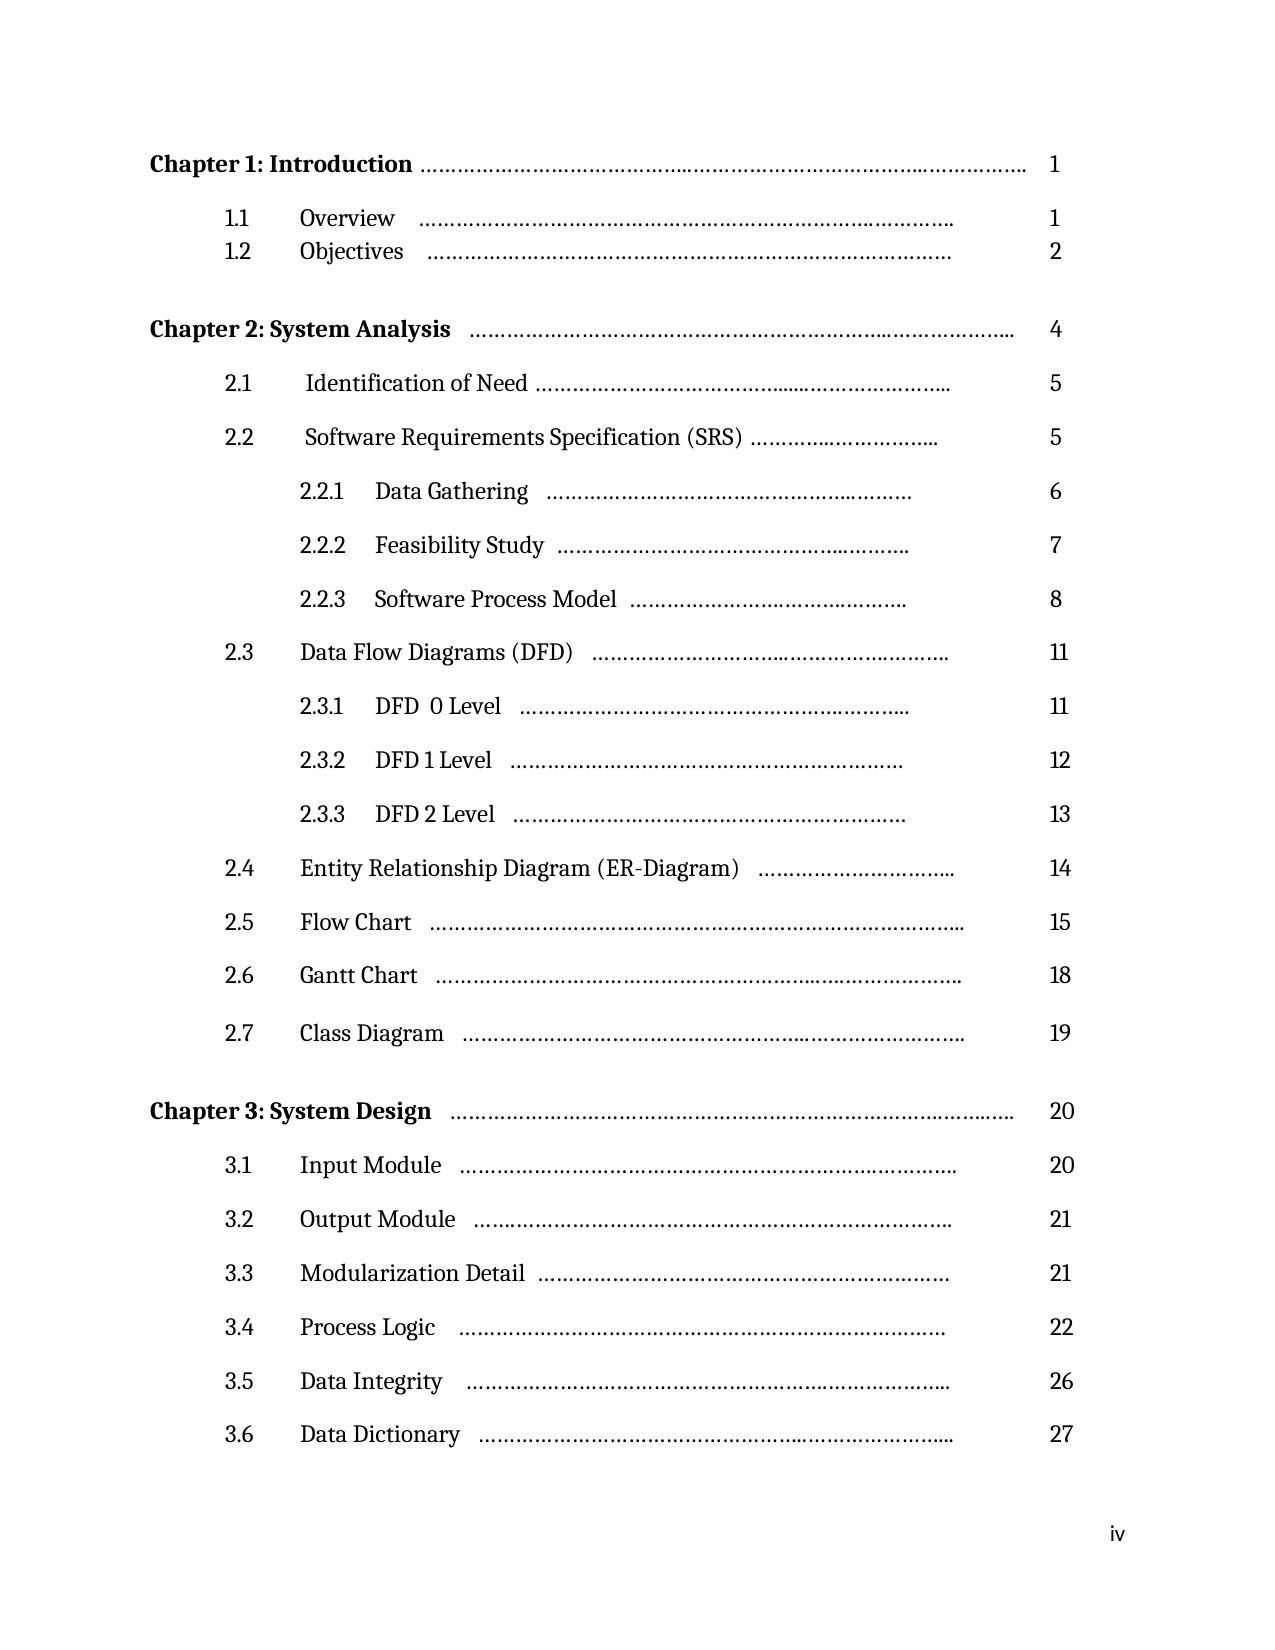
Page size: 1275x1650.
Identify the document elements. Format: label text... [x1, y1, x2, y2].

list Objectives ………………………………………………………………………… 2 [225, 237, 1125, 266]
text Chapter 3: System Design …………………………………………………………………….……..…. 20 [150, 1097, 1125, 1126]
text 3.3 Modularization Detail ………………………………………………………… 21 [150, 1259, 1125, 1288]
text 2.3 Data Flow Diagrams (DFD) …………………………..…………….………. 11 [150, 638, 1125, 667]
text 2.2.1 Data Gathering …………………………………………..……… 6 [150, 477, 1125, 506]
text 2.2 Software Requirements Specification (SRS) …………..…………….. 5 [150, 423, 1125, 452]
text 2.3.3 DFD 2 Level ……………………………………………………… 13 [150, 800, 1125, 829]
text 3.4 Process Logic …………………………………………………………………… 22 [150, 1313, 1125, 1341]
text 2.5 Flow Chart ………………………………………………………………………….. 15 [150, 908, 1125, 936]
text 3.6 Data Dictionary ……………………………………………..…………………... 27 [150, 1420, 1125, 1449]
text 3.5 Data Integrity ………………………………………………….……………….. 26 [150, 1367, 1125, 1395]
text 3.2 Output Module …….……………………………………………………………. 21 [150, 1205, 1125, 1234]
text 2.6 Gantt Chart ……………………………………………………..….………………. 18 2.7 Class Diagram ………………………………………………..……………………. 19 [150, 961, 1125, 1048]
text 2.3.1 DFD 0 Level …………………………………………….……….. 11 [150, 692, 1125, 721]
text Chapter 1: Introduction ……………………………………..………………………………..……………. 1 [150, 150, 1125, 179]
list Overview ……………………………………………………………….…………. 1 [225, 204, 1125, 233]
text 2.4 Entity Relationship Diagram (ER-Diagram) ………………………….. 14 [150, 854, 1125, 882]
text 3.1 Input Module ………………………………………………………….…………. 20 [150, 1151, 1125, 1180]
text 2.2.2 Feasibility Study ………………………………………..………. 7 [150, 531, 1125, 559]
text 2.1 Identification of Need …………………………………......………………….. 5 [150, 369, 1125, 398]
text 2.3.2 DFD 1 Level ……………………………………………………… 12 [150, 746, 1125, 775]
text Chapter 2: System Analysis …………………………………………………………..……………….. 4 [150, 315, 1125, 344]
text 2.2.3 Software Process Model …………………….……….………. 8 [150, 584, 1125, 613]
